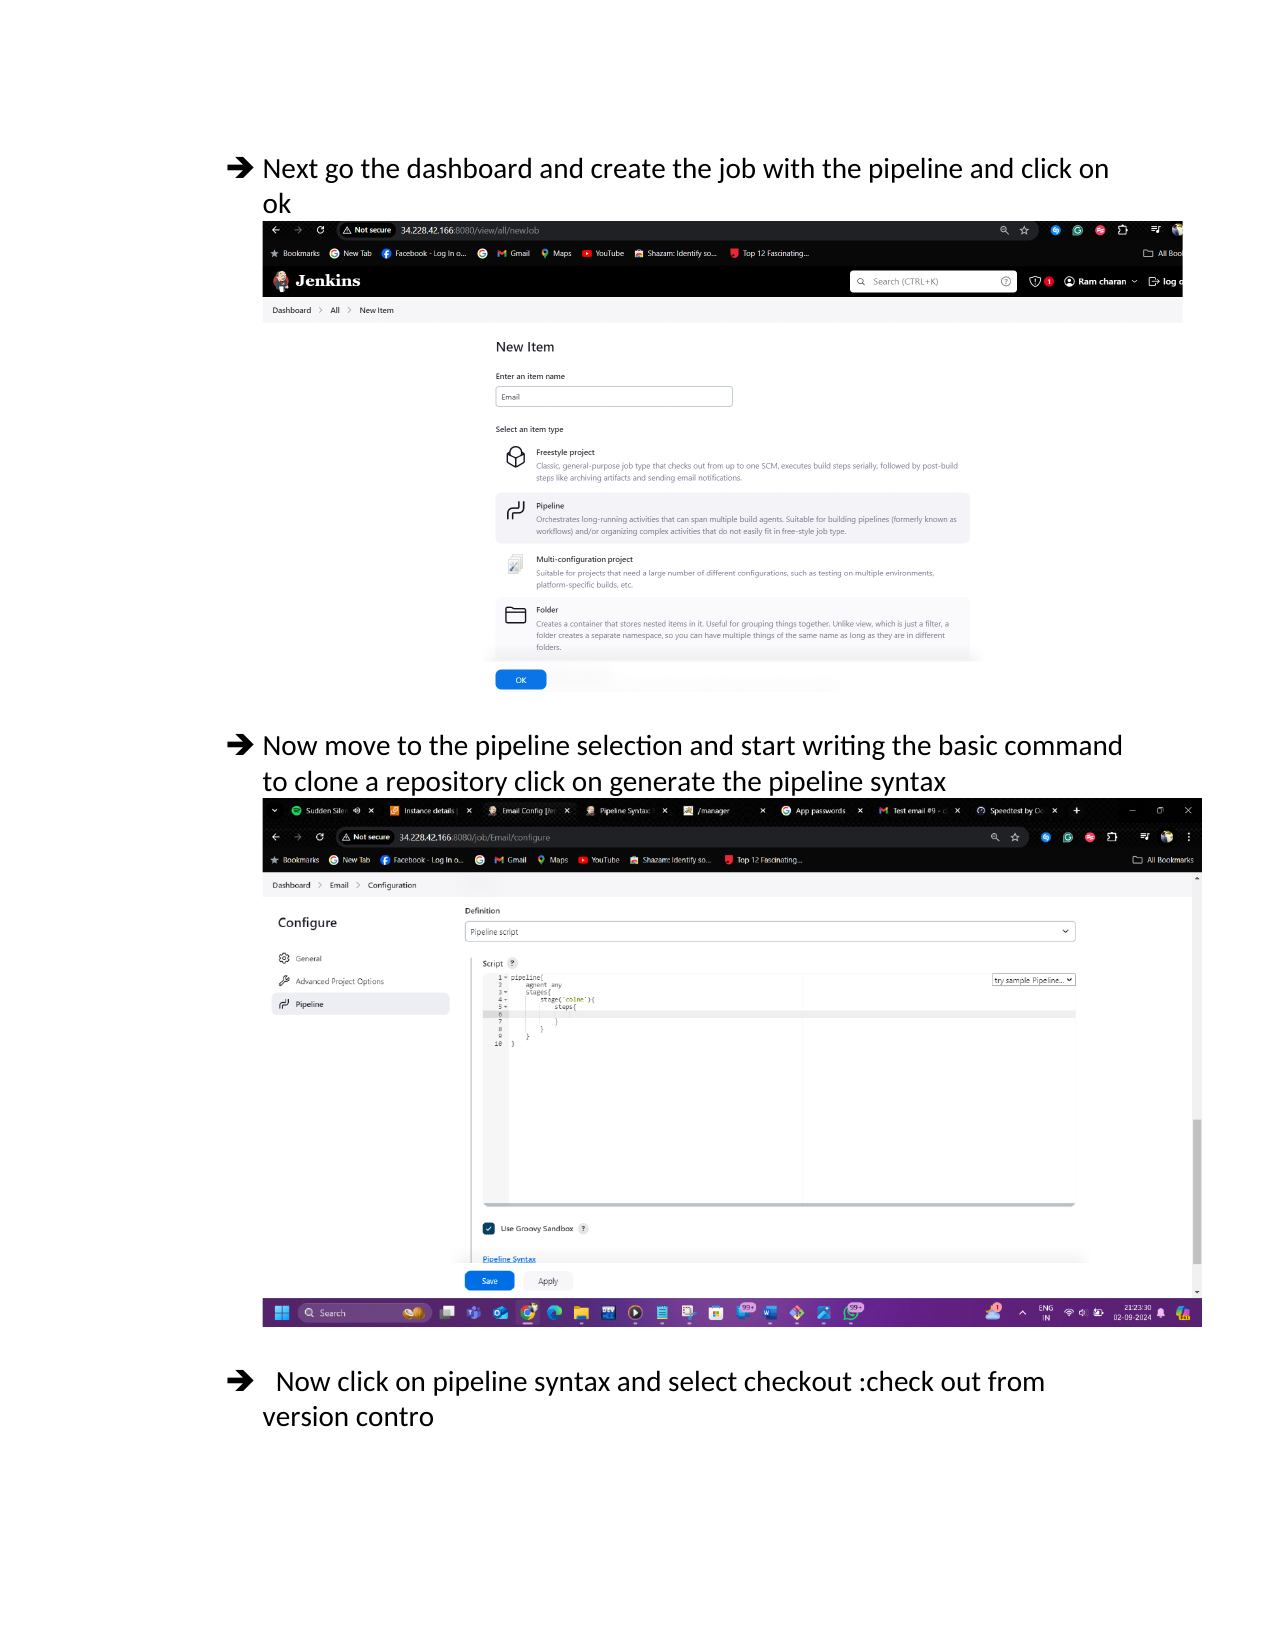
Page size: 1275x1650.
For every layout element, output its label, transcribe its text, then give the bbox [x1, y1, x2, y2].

picture [262, 798, 1202, 1327]
list Now move to the pipeline selection and start writing the basic command to clone a repository click on generate the pipeline syntax [225, 727, 1125, 798]
picture [262, 221, 1183, 692]
list Next go the dashboard and create the job with the pipeline and click on ok [225, 150, 1125, 221]
list Now click on pipeline syntax and select checkout :check out from version contro [225, 1363, 1125, 1434]
